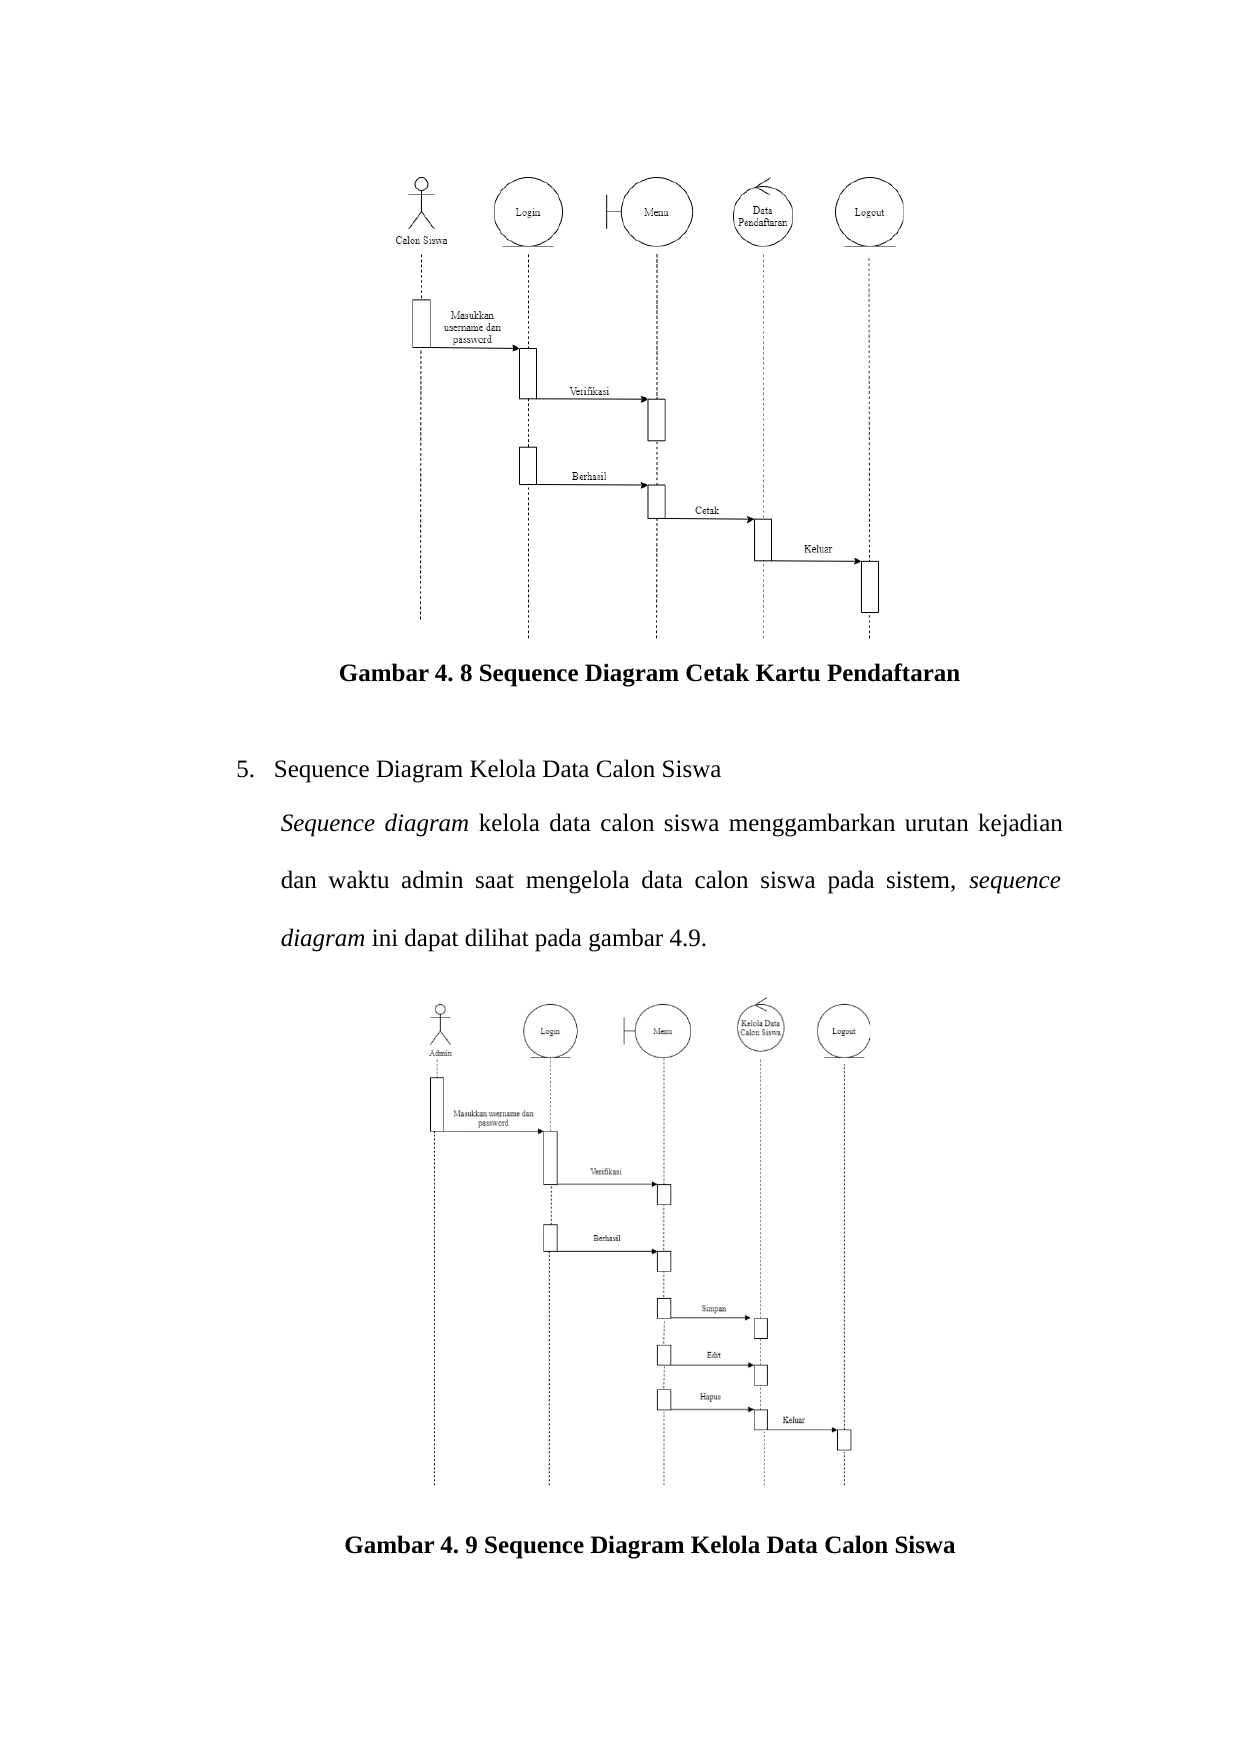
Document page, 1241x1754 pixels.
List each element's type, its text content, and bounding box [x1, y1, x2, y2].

picture [429, 997, 871, 1486]
text Gambar 4. 8 Sequence Diagram Cetak Kartu Pendaftaran [236, 658, 1063, 687]
text Gambar 4. 9 Sequence Diagram Kelola Data Calon Siswa [236, 1530, 1063, 1559]
text Sequence diagram kelola data calon siswa menggambarkan urutan kejadian dan waktu admin saat mengelola data calon siswa pada sistem, sequence diagram ini dapat dilihat pada gambar 4.9. [281, 808, 1063, 952]
list Sequence Diagram Kelola Data Calon Siswa [236, 754, 1063, 783]
picture [395, 177, 904, 639]
